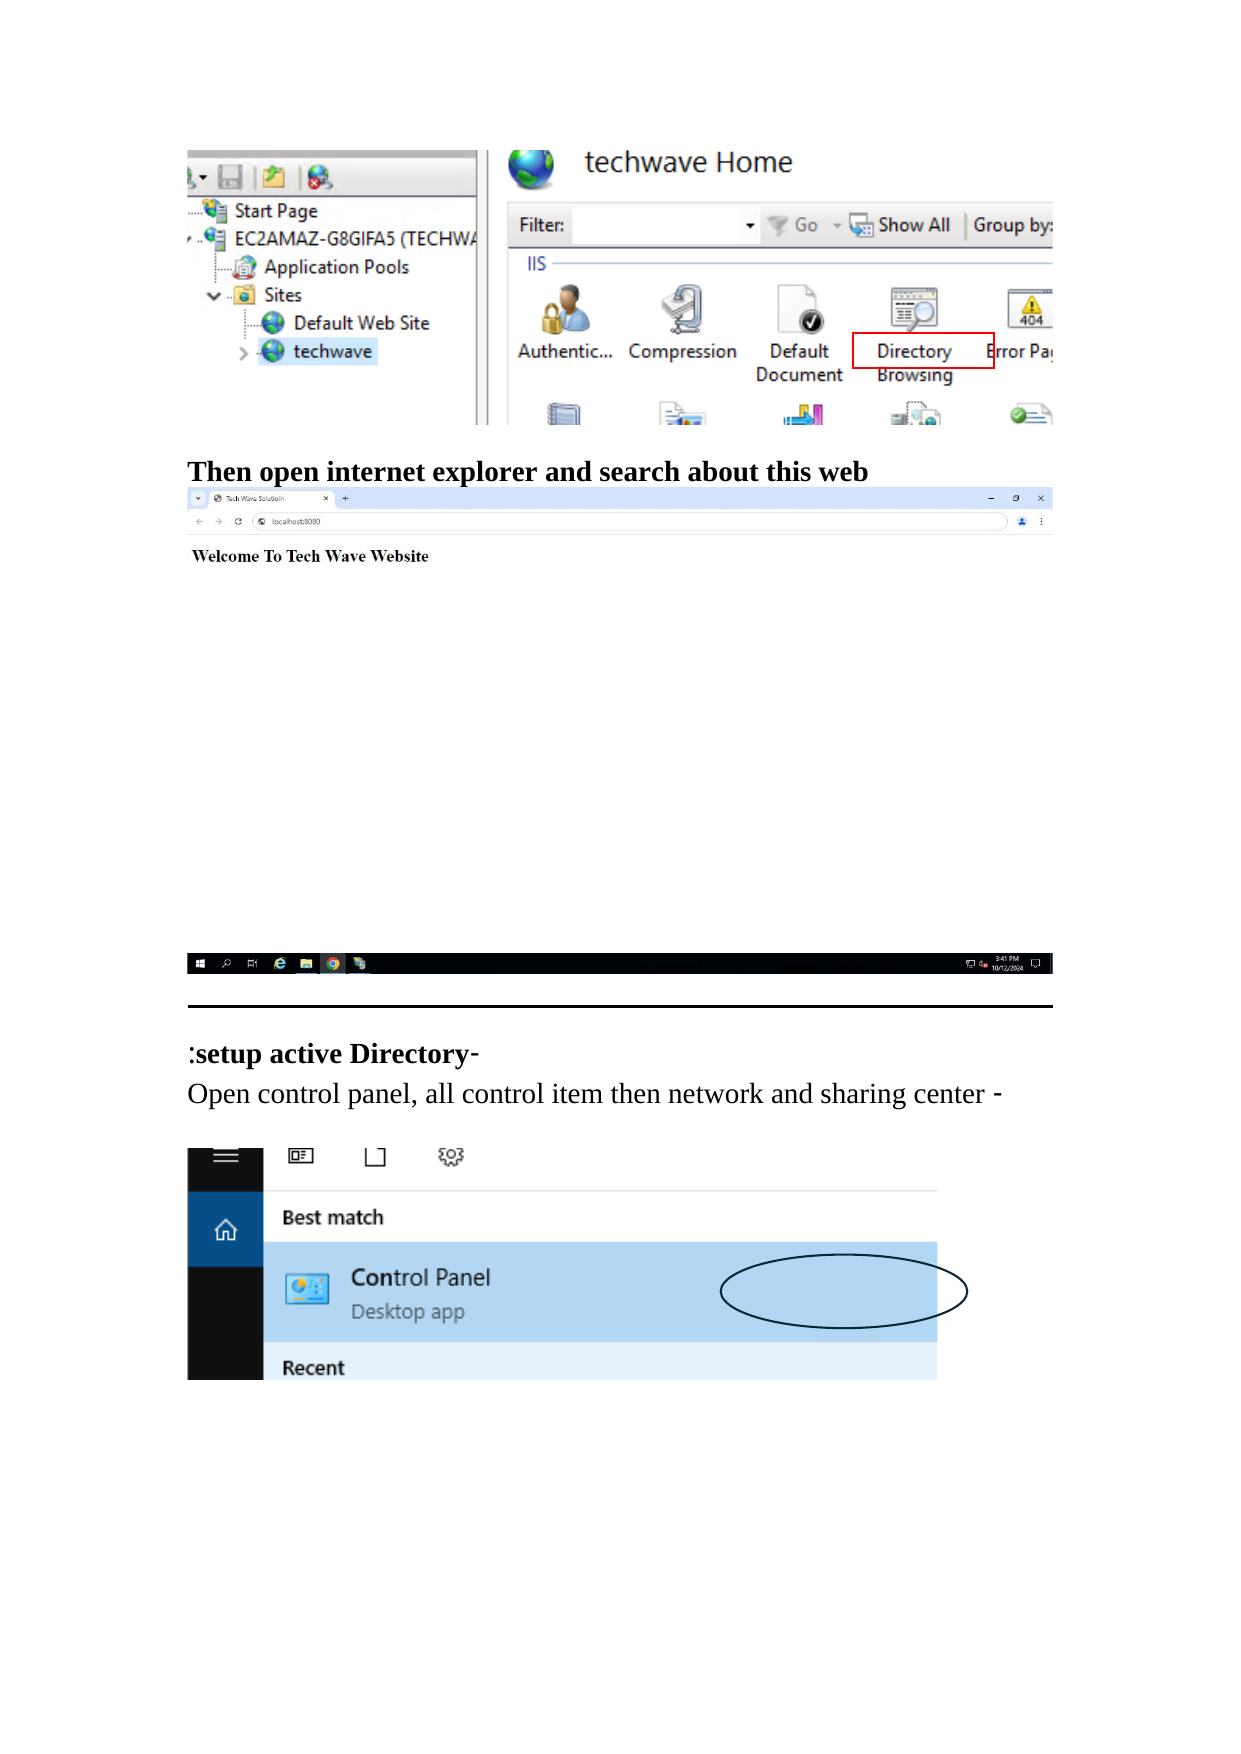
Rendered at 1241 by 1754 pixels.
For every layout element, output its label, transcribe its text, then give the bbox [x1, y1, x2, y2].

text -setup active Directory: [187, 1037, 1053, 1076]
picture [187, 150, 1053, 425]
text Then open internet explorer and search about this web [187, 454, 1053, 487]
picture [187, 487, 1053, 974]
text - Open control panel, all control item then network and sharing center [187, 1076, 1053, 1115]
picture [187, 1148, 938, 1380]
picture [722, 1256, 938, 1327]
